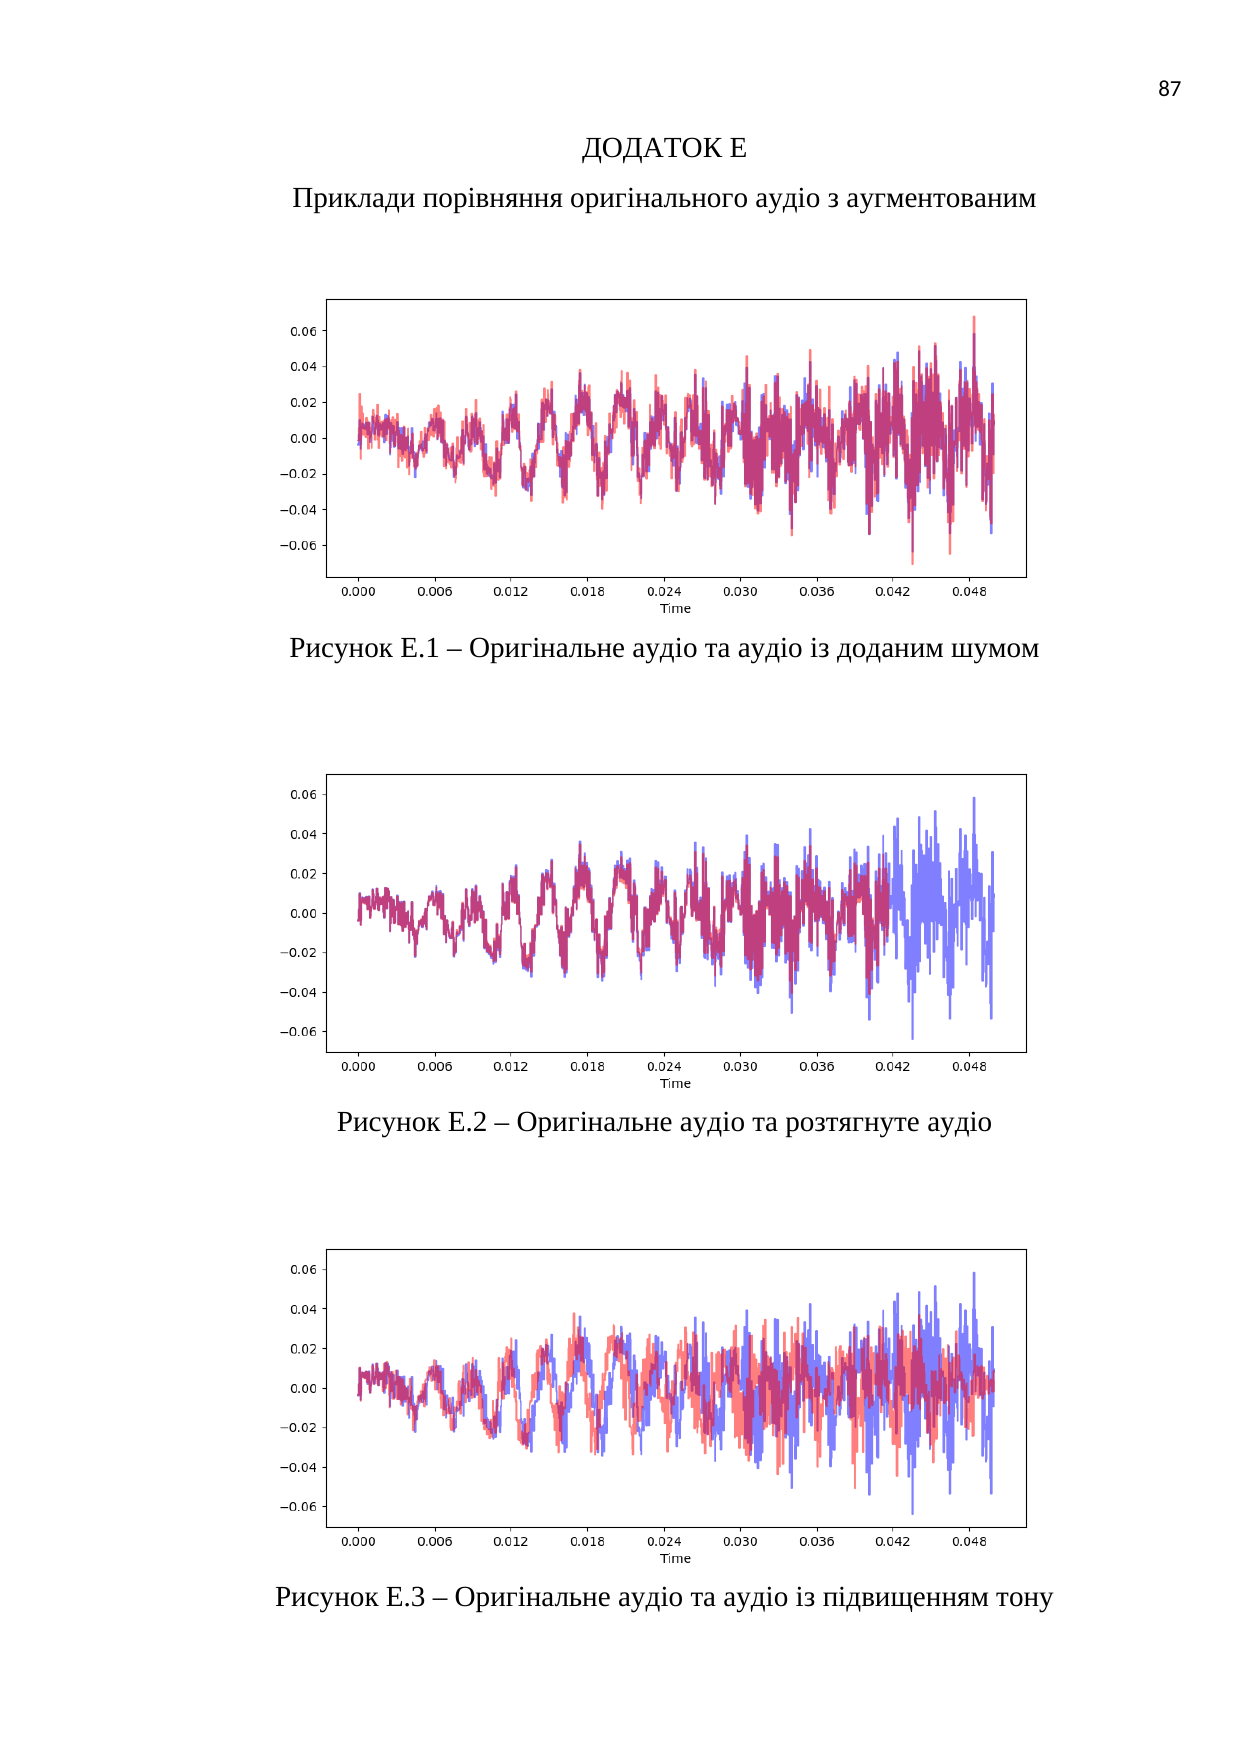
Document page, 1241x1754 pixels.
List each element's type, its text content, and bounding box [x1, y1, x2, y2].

text Рисунок Е.3 – Оригінальне аудіо та аудіо із підвищенням тону [148, 1579, 1181, 1613]
text ДОДАТОК Е Приклади порівняння оригінального аудіо з аугментованим [148, 130, 1181, 214]
text Рисунок Е.2 – Оригінальне аудіо та розтягнуте аудіо [148, 1104, 1181, 1138]
text Рисунок Е.1 – Оригінальне аудіо та аудіо із доданим шумом [148, 630, 1181, 663]
picture [213, 730, 1116, 1091]
picture [213, 255, 1116, 616]
picture [213, 1205, 1116, 1566]
